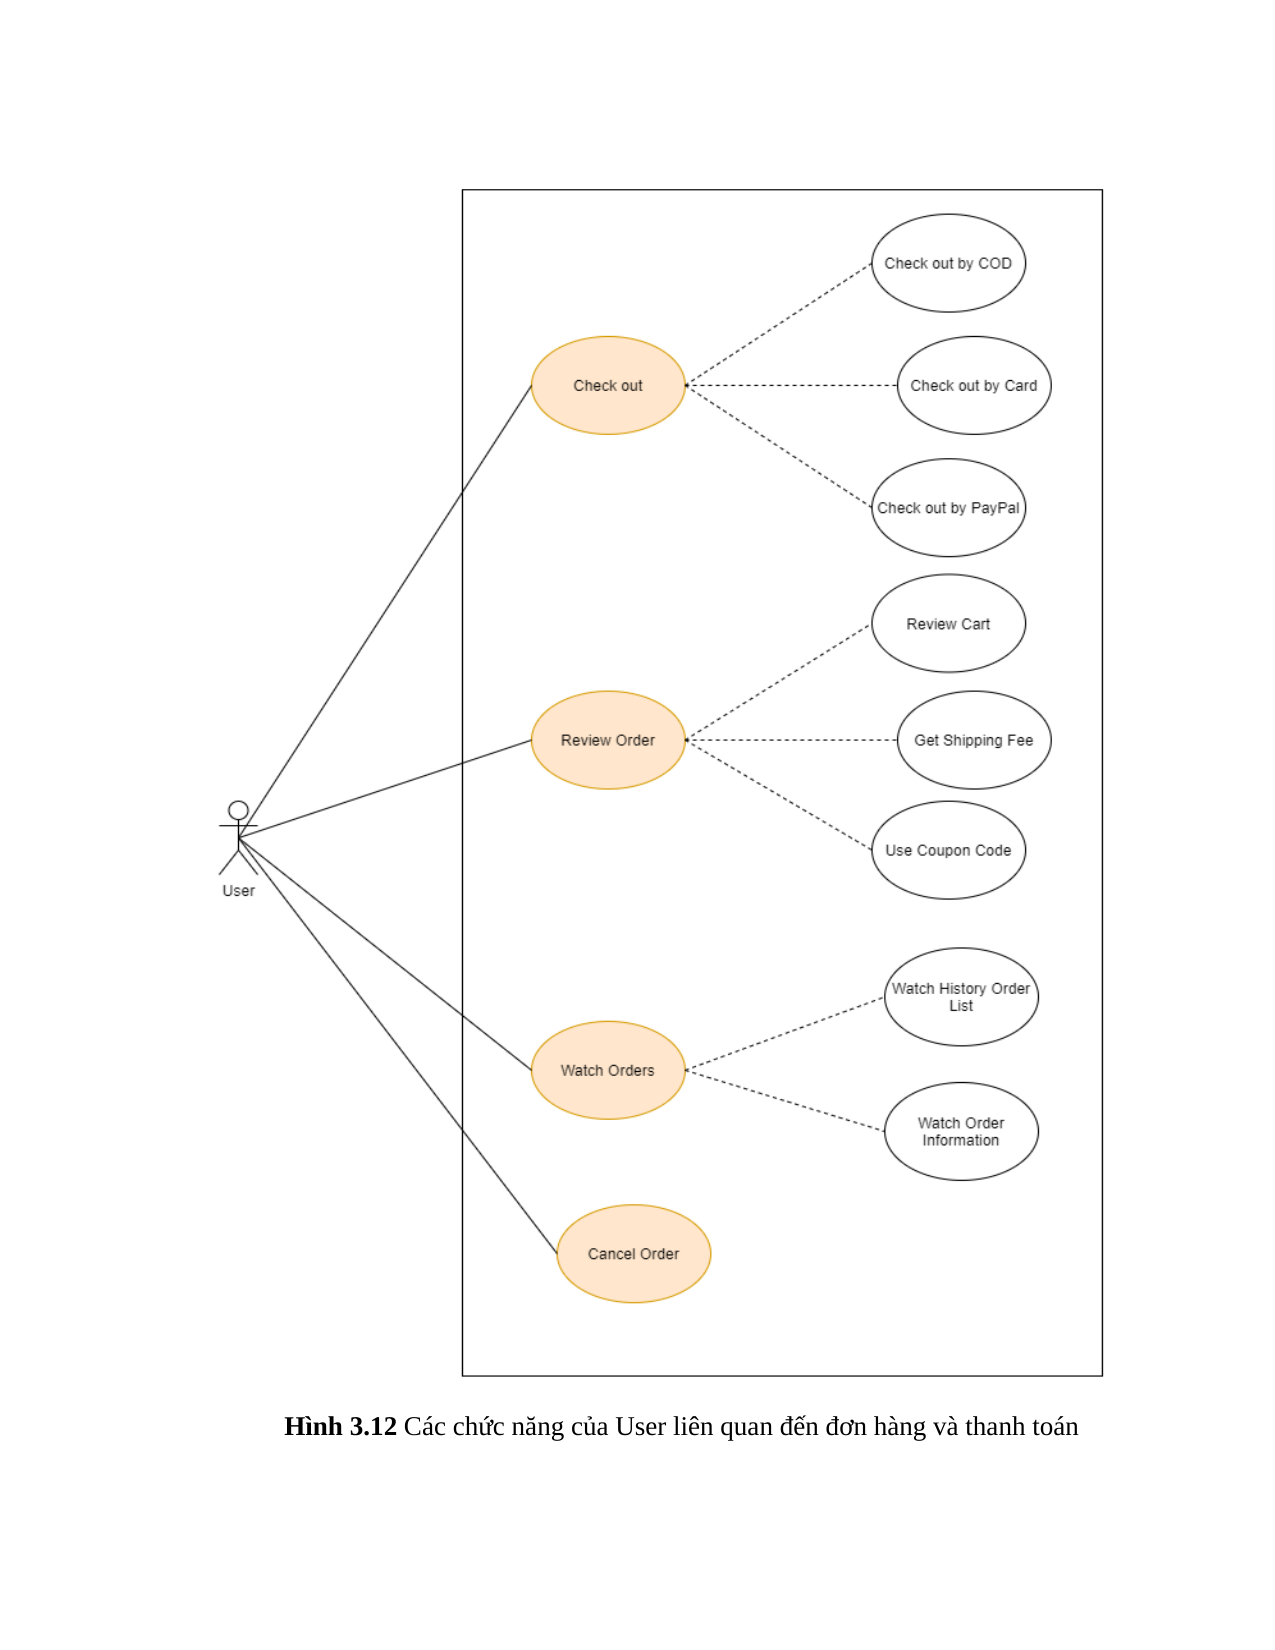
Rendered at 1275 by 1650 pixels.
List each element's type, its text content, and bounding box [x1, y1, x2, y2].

picture [206, 177, 1115, 1389]
text Hình 3.12 Các chức năng của User liên quan đến đơn hàng và thanh toán [207, 1410, 1157, 1441]
